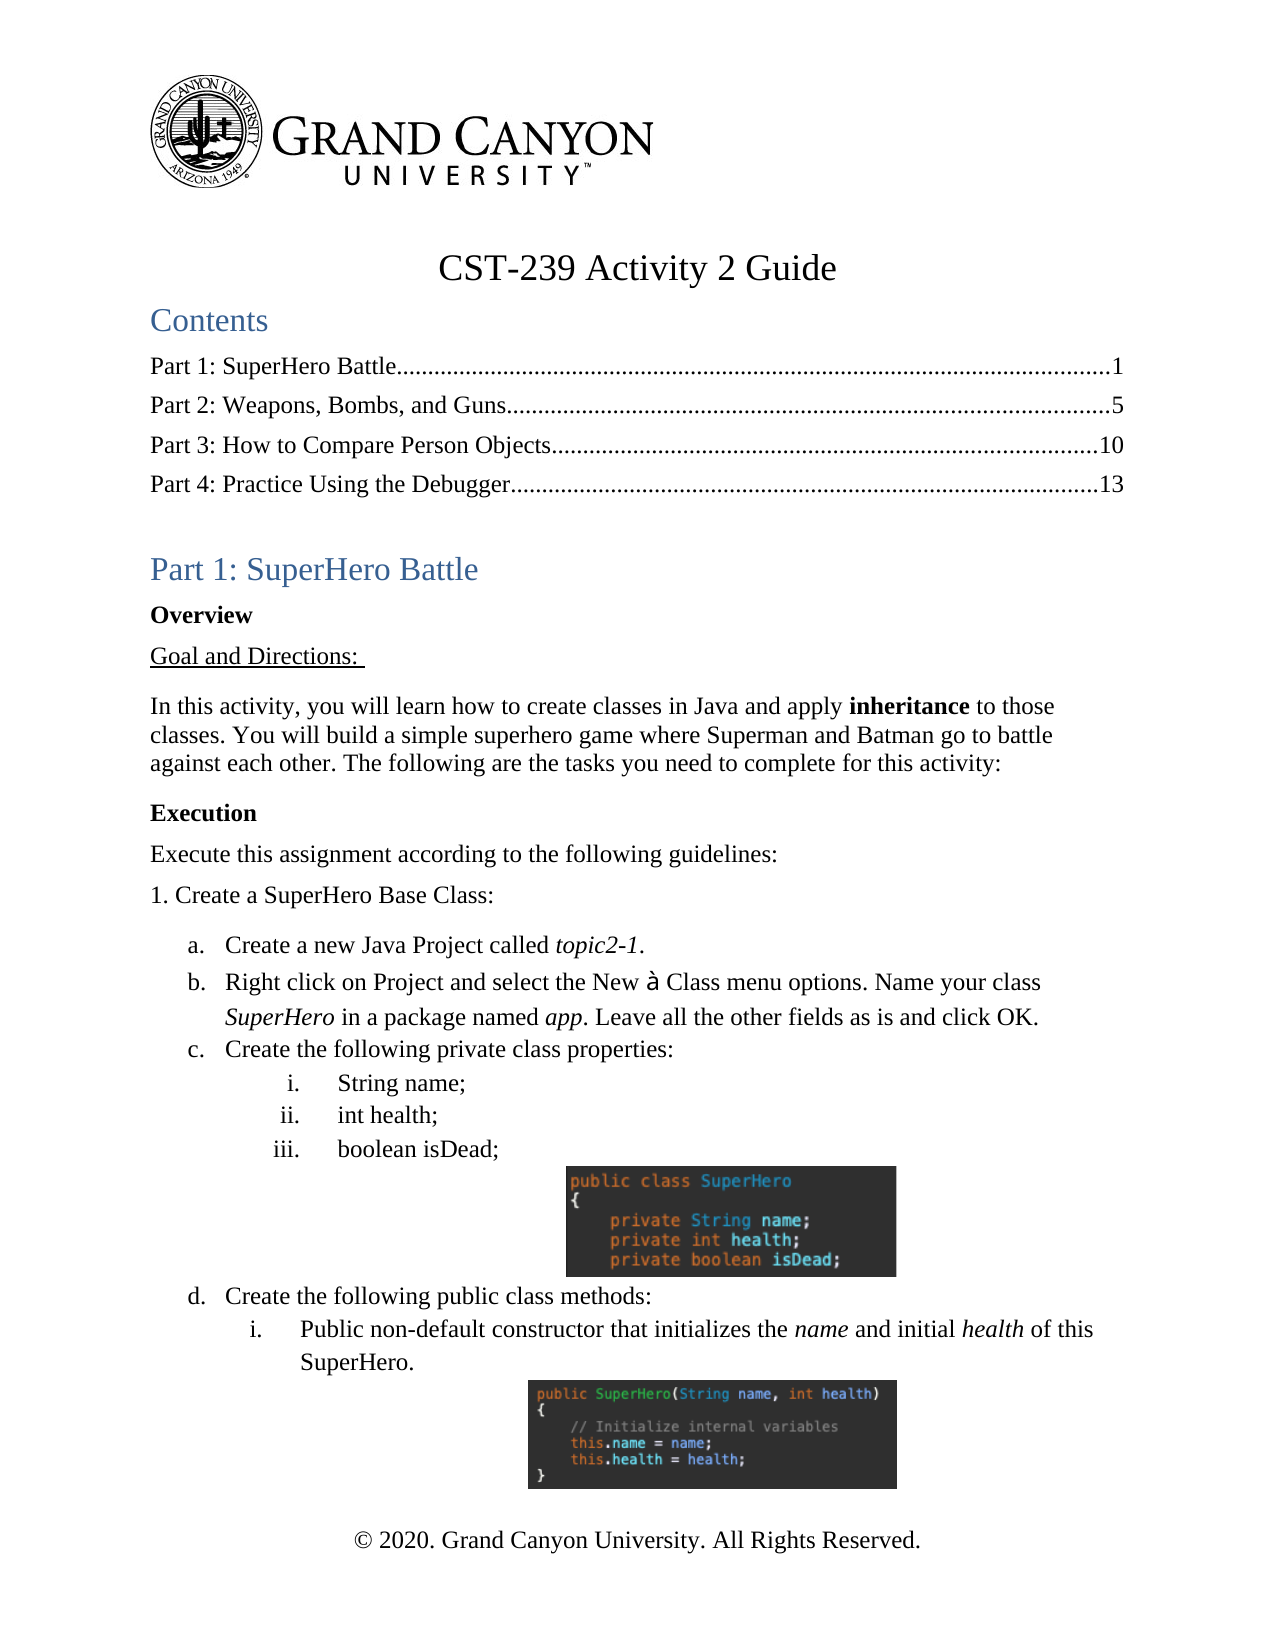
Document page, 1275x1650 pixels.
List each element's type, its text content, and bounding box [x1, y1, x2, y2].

text Execution [150, 798, 1125, 827]
list Create the following private class properties: [187, 1034, 1125, 1063]
list String name; [300, 1068, 1125, 1096]
list Create the following public class methods: [187, 1281, 1125, 1310]
subtitle Part 1: SuperHero Battle [150, 549, 1125, 588]
text CST-239 Activity 2 Guide [150, 245, 1125, 288]
picture [150, 75, 654, 188]
picture [528, 1380, 897, 1489]
text Goal and Directions: [150, 641, 1125, 670]
picture [566, 1166, 897, 1277]
text Overview [150, 600, 1125, 629]
list Right click on Project and select the New à Class menu options. Name your class SuperHero in a package named app. Leave all the other fields as is and click OK. [187, 963, 1125, 1030]
text In this activity, you will learn how to create classes in Java and apply inheritance to those classes. You will build a simple superhero game where Superman and Batman go to battle against each other. The following are the tasks you need to complete for this activity: [150, 691, 1125, 777]
list Public non-default constructor that initializes the name and initial health of this SuperHero. [262, 1314, 1125, 1376]
list int health; [300, 1101, 1125, 1129]
list Create a new Java Project called topic2-1. [187, 930, 1125, 959]
text 1. Create a SuperHero Base Class: [150, 881, 1125, 909]
text Execute this assignment according to the following guidelines: [150, 839, 1125, 868]
list boolean isDead; [300, 1134, 1125, 1162]
